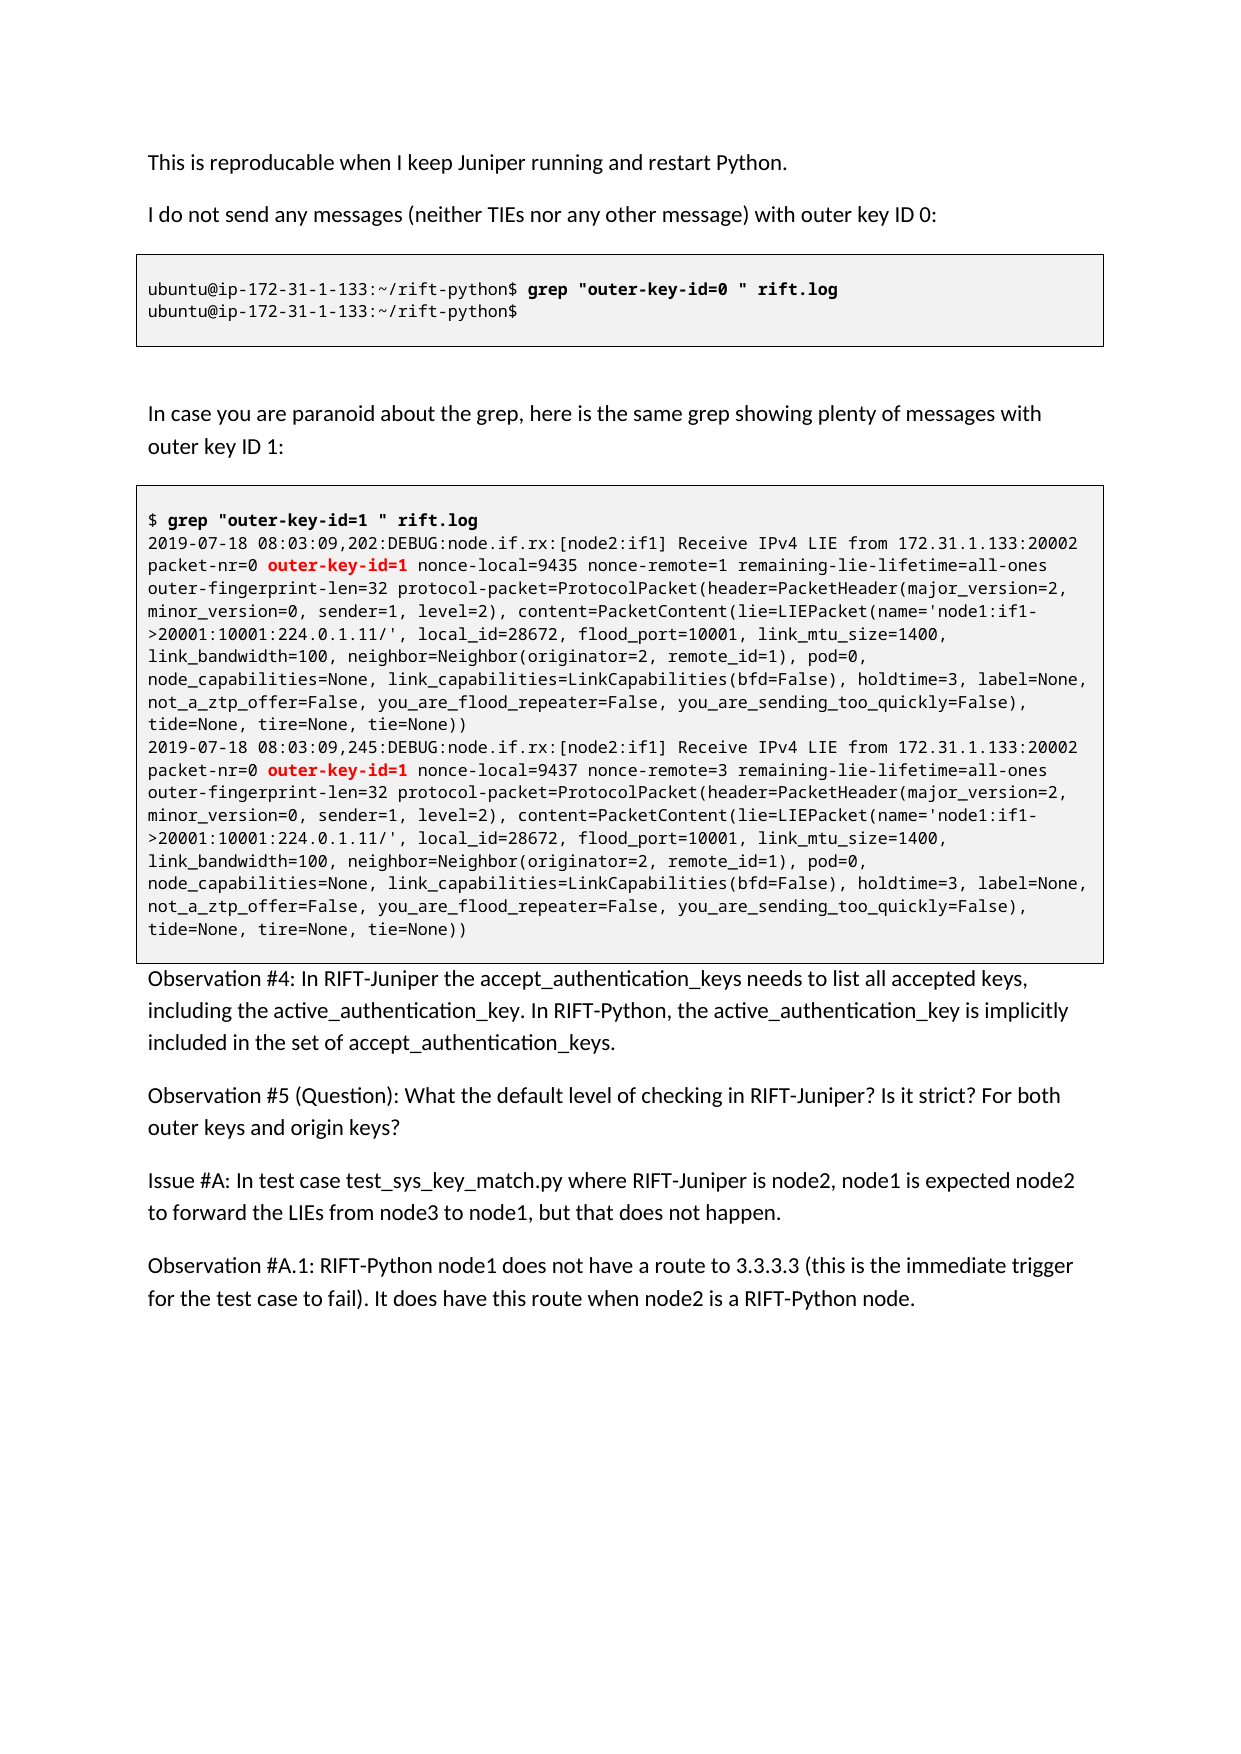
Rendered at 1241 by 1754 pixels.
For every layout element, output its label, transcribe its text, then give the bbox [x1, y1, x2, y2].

text Issue #A: In test case test_sys_key_match.py where RIFT-Juniper is node2, node1 is expected node2 to forward the LIEs from node3 to node1, but that does not happen. [148, 1166, 1093, 1227]
text Observation #4: In RIFT-Juniper the accept_authentication_keys needs to list all accepted keys, including the active_authentication_key. In RIFT-Python, the active_authentication_key is implicitly included in the set of accept_authentication_keys. [148, 964, 1093, 1056]
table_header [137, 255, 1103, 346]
text Observation #5 (Question): What the default level of checking in RIFT-Juniper? Is it strict? For both outer keys and origin keys? [148, 1081, 1093, 1141]
text Observation #A.1: RIFT-Python node1 does not have a route to 3.3.3.3 (this is the immediate trigger for the test case to fail). It does have this route when node2 is a RIFT-Python node. [148, 1252, 1093, 1312]
text In case you are paranoid about the grep, here is the same grep showing plenty of messages with outer key ID 1: [148, 399, 1093, 460]
text This is reproducable when I keep Juniper running and restart Python. [148, 148, 1093, 176]
text I do not send any messages (neither TIEs nor any other message) with outer key ID 0: [148, 201, 1093, 229]
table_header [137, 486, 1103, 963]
